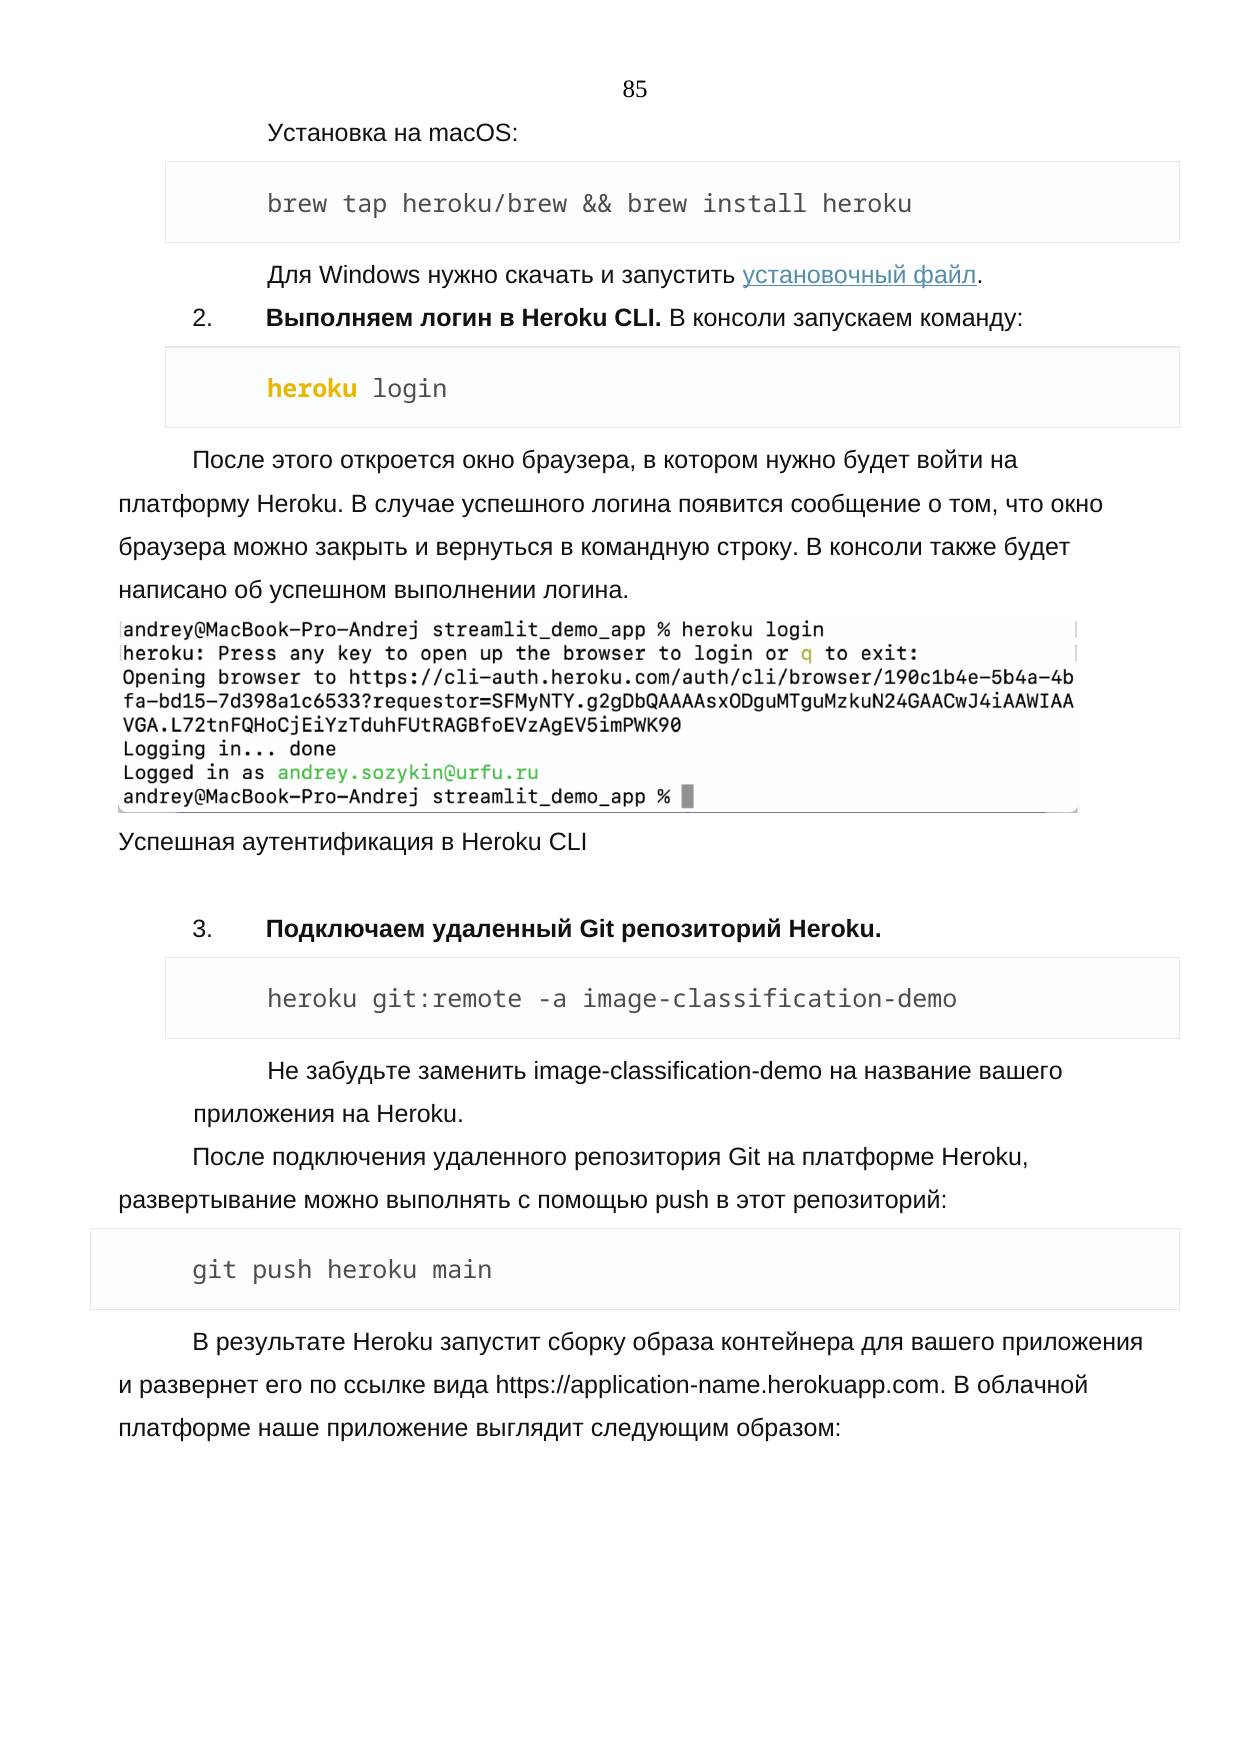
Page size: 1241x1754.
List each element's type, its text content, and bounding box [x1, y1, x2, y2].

text Не забудьте заменить image-classification-demo на название вашего приложения на Heroku. [193, 1056, 1152, 1128]
text После подключения удаленного репозитория Git на платформе Heroku, развертывание можно выполнять с помощью push в этот репозиторий: [118, 1142, 1152, 1214]
text Установка на macOS: [193, 118, 1152, 147]
text Для Windows нужно скачать и запустить установочный файл. [193, 260, 1152, 289]
list Подключаем удаленный Git репозиторий Heroku. [118, 914, 1152, 942]
text heroku login [166, 348, 1179, 427]
text В результате Heroku запустит сборку образа контейнера для вашего приложения и развернет его по ссылке вида https://application-name.herokuapp.com. В облачной платформе наше приложение выглядит следующим образом: [118, 1327, 1152, 1442]
text git push heroku main [91, 1229, 1179, 1309]
picture [118, 617, 1078, 813]
text brew tap heroku/brew && brew install heroku [166, 162, 1179, 242]
text heroku git:remote -a image-classification-demo [166, 958, 1179, 1038]
text После этого откроется окно браузера, в котором нужно будет войти на платформу Heroku. В случае успешного логина появится сообщение о том, что окно браузера можно закрыть и вернуться в командную строку. В консоли также будет написано об успешном выполнении логина. [118, 445, 1152, 603]
list Выполняем логин в Heroku CLI. В консоли запускаем команду: [118, 303, 1152, 332]
